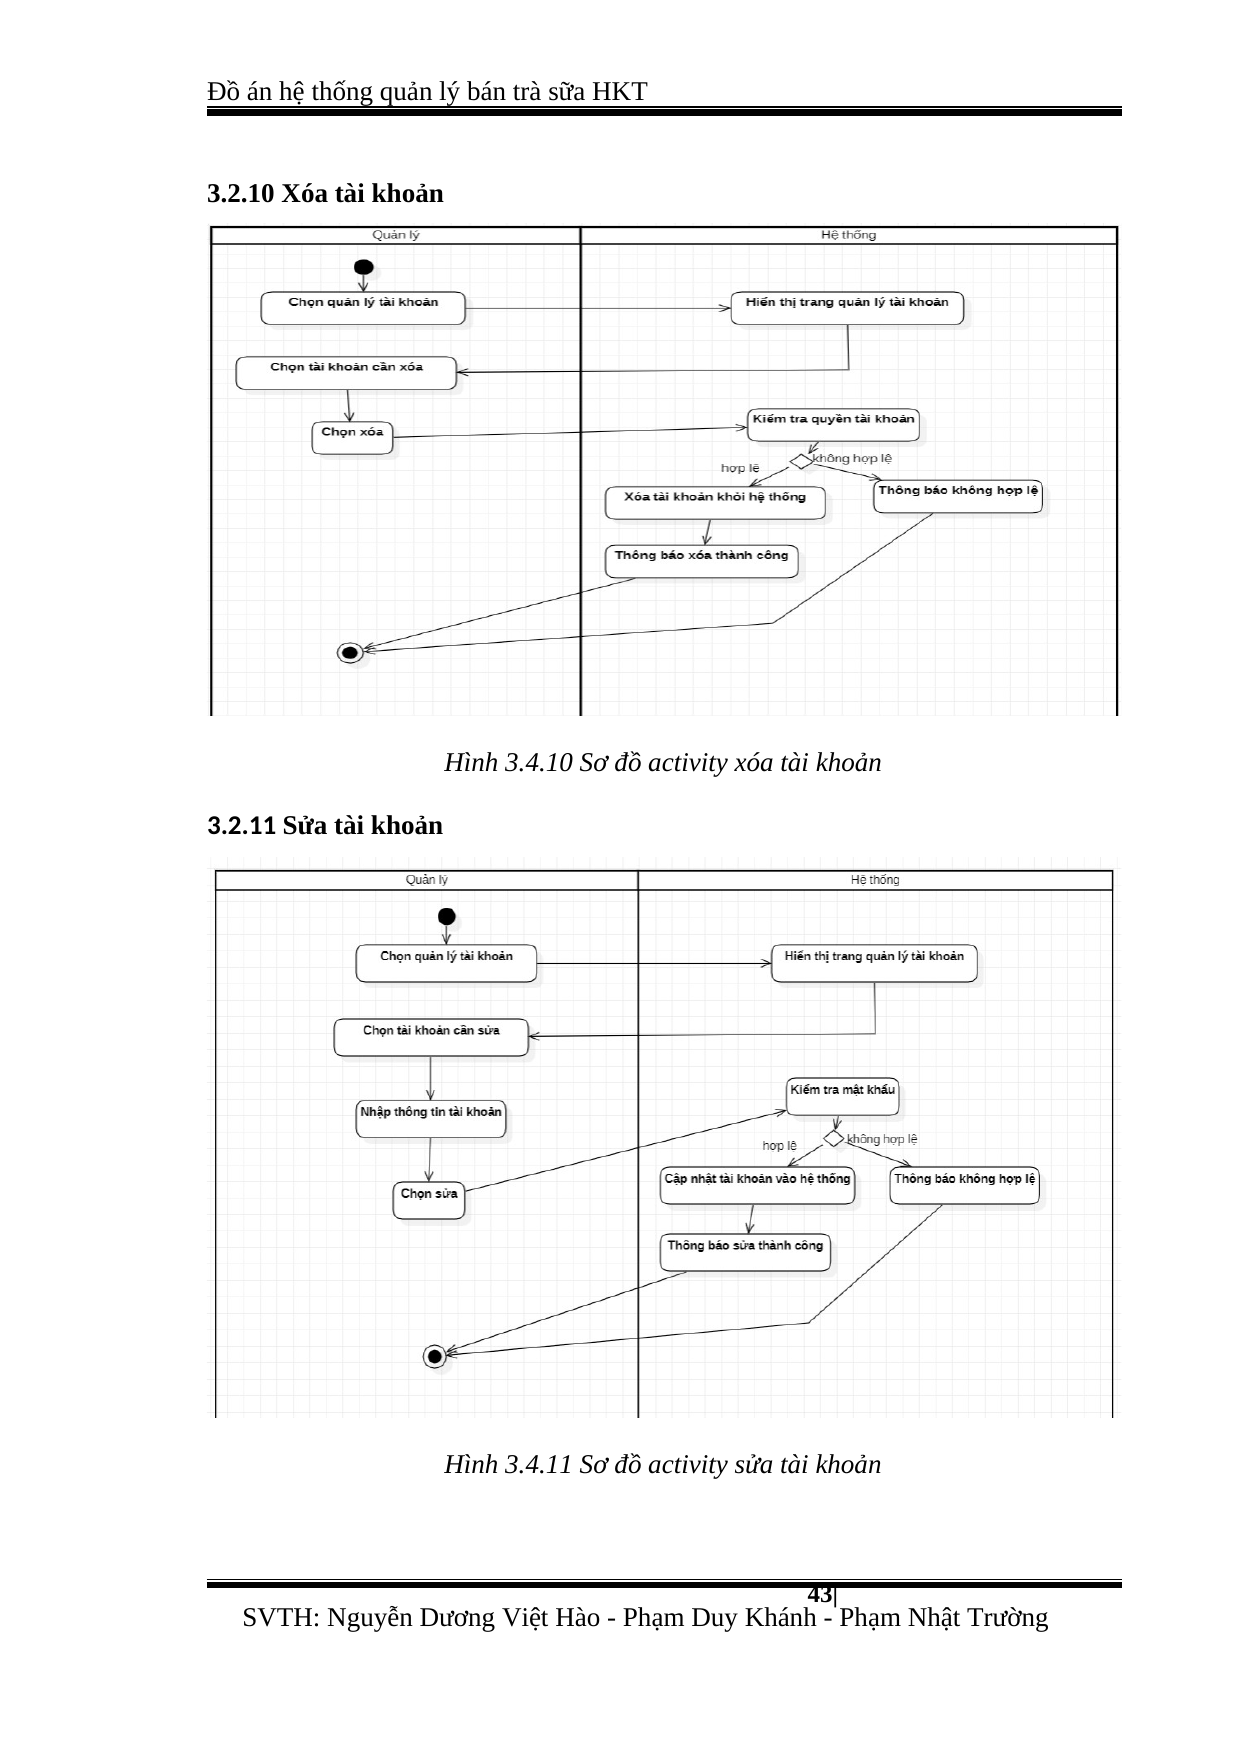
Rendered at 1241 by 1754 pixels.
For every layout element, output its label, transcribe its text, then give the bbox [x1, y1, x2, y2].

picture [206, 223, 1122, 716]
list Xóa tài khoản [207, 177, 1122, 208]
text Hình 3.4.11 Sơ đồ activity sửa tài khoản [207, 1448, 1122, 1479]
list Sửa tài khoản [207, 808, 1122, 841]
picture [206, 857, 1122, 1418]
text Hình 3.4.10 Sơ đồ activity xóa tài khoản [207, 746, 1122, 777]
